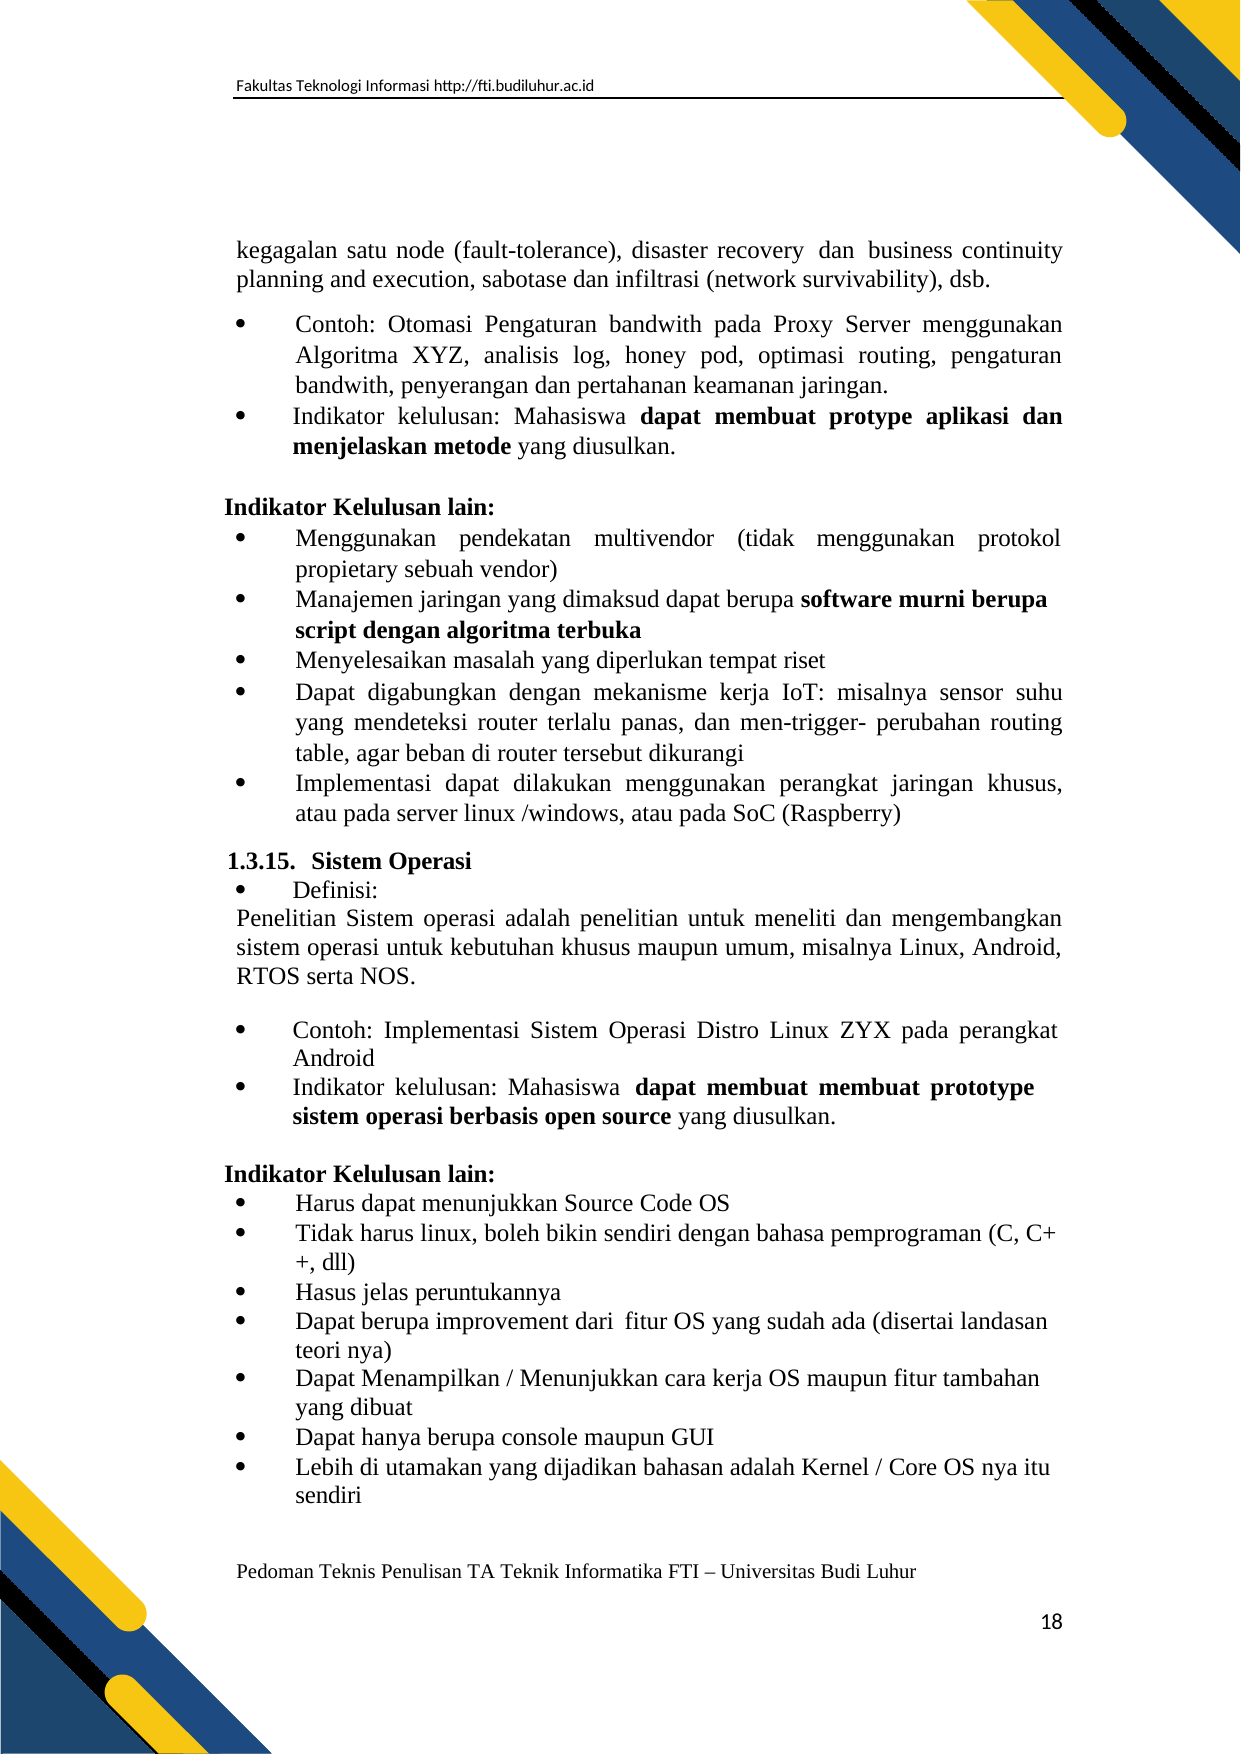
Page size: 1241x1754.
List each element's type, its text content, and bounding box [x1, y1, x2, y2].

text Indikator Kelulusan lain: [150, 492, 1090, 521]
list Dapat digabungkan dengan mekanisme kerja IoT: misalnya sensor suhu yang mendeteksi router terlalu panas, dan men-trigger- perubahan routing table, agar beban di router tersebut dikurangi [236, 677, 1063, 766]
list Contoh: Otomasi Pengaturan bandwith pada Proxy Server menggunakan Algoritma XYZ, analisis log, honey pod, optimasi routing, pengaturan bandwith, penyerangan dan pertahanan keamanan jaringan. [236, 309, 1063, 399]
list Indikator kelulusan: Mahasiswa dapat membuat protype aplikasi dan menjelaskan metode yang diusulkan. [236, 401, 1063, 460]
list Indikator kelulusan: Mahasiswa dapat membuat membuat prototype sistem operasi berbasis open source yang diusulkan. [236, 1072, 1063, 1130]
list Implementasi dapat dilakukan menggunakan perangkat jaringan khusus, atau pada server linux /windows, atau pada SoC (Raspberry) [236, 768, 1063, 827]
list Menggunakan pendekatan multivendor (tidak menggunakan protokol propietary sebuah vendor) [236, 523, 1063, 582]
list Definisi: [236, 875, 1090, 903]
list Hasus jelas peruntukannya [236, 1276, 1090, 1306]
list Menyelesaikan masalah yang diperlukan tempat riset [236, 646, 1090, 674]
picture [1068, 0, 1241, 172]
text Penelitian Sistem operasi adalah penelitian untuk meneliti dan mengembangkan sistem operasi untuk kebutuhan khusus maupun umum, misalnya Linux, Android, RTOS serta NOS. [236, 903, 1063, 990]
list Tidak harus linux, boleh bikin sendiri dengan bahasa pemprograman (C, C++, dll) [236, 1218, 1063, 1276]
list Harus dapat menunjukkan Source Code OS [236, 1187, 1090, 1218]
list Contoh: Implementasi Sistem Operasi Distro Linux ZYX pada perangkat Android [236, 1015, 1063, 1072]
picture [0, 1570, 184, 1754]
text Indikator Kelulusan lain: [150, 1159, 1090, 1187]
list Dapat berupa improvement dari fitur OS yang sudah ada (disertai landasan teori nya) [236, 1306, 1063, 1363]
list Manajemen jaringan yang dimaksud dapat berupa software murni berupa script dengan algoritma terbuka [236, 584, 1063, 643]
text kegagalan satu node (fault-tolerance), disaster recovery dan business continuity planning and execution, sabotase dan infiltrasi (network survivability), dsb. [236, 235, 1063, 293]
list Lebih di utamakan yang dijadikan bahasan adalah Kernel / Core OS nya itu sendiri [236, 1452, 1063, 1509]
list Dapat Menampilkan / Menunjukkan cara kerja OS maupun fitur tambahan yang dibuat [236, 1363, 1063, 1421]
subtitle Sistem Operasi [227, 846, 1090, 875]
list Dapat hanya berupa console maupun GUI [236, 1421, 1090, 1452]
